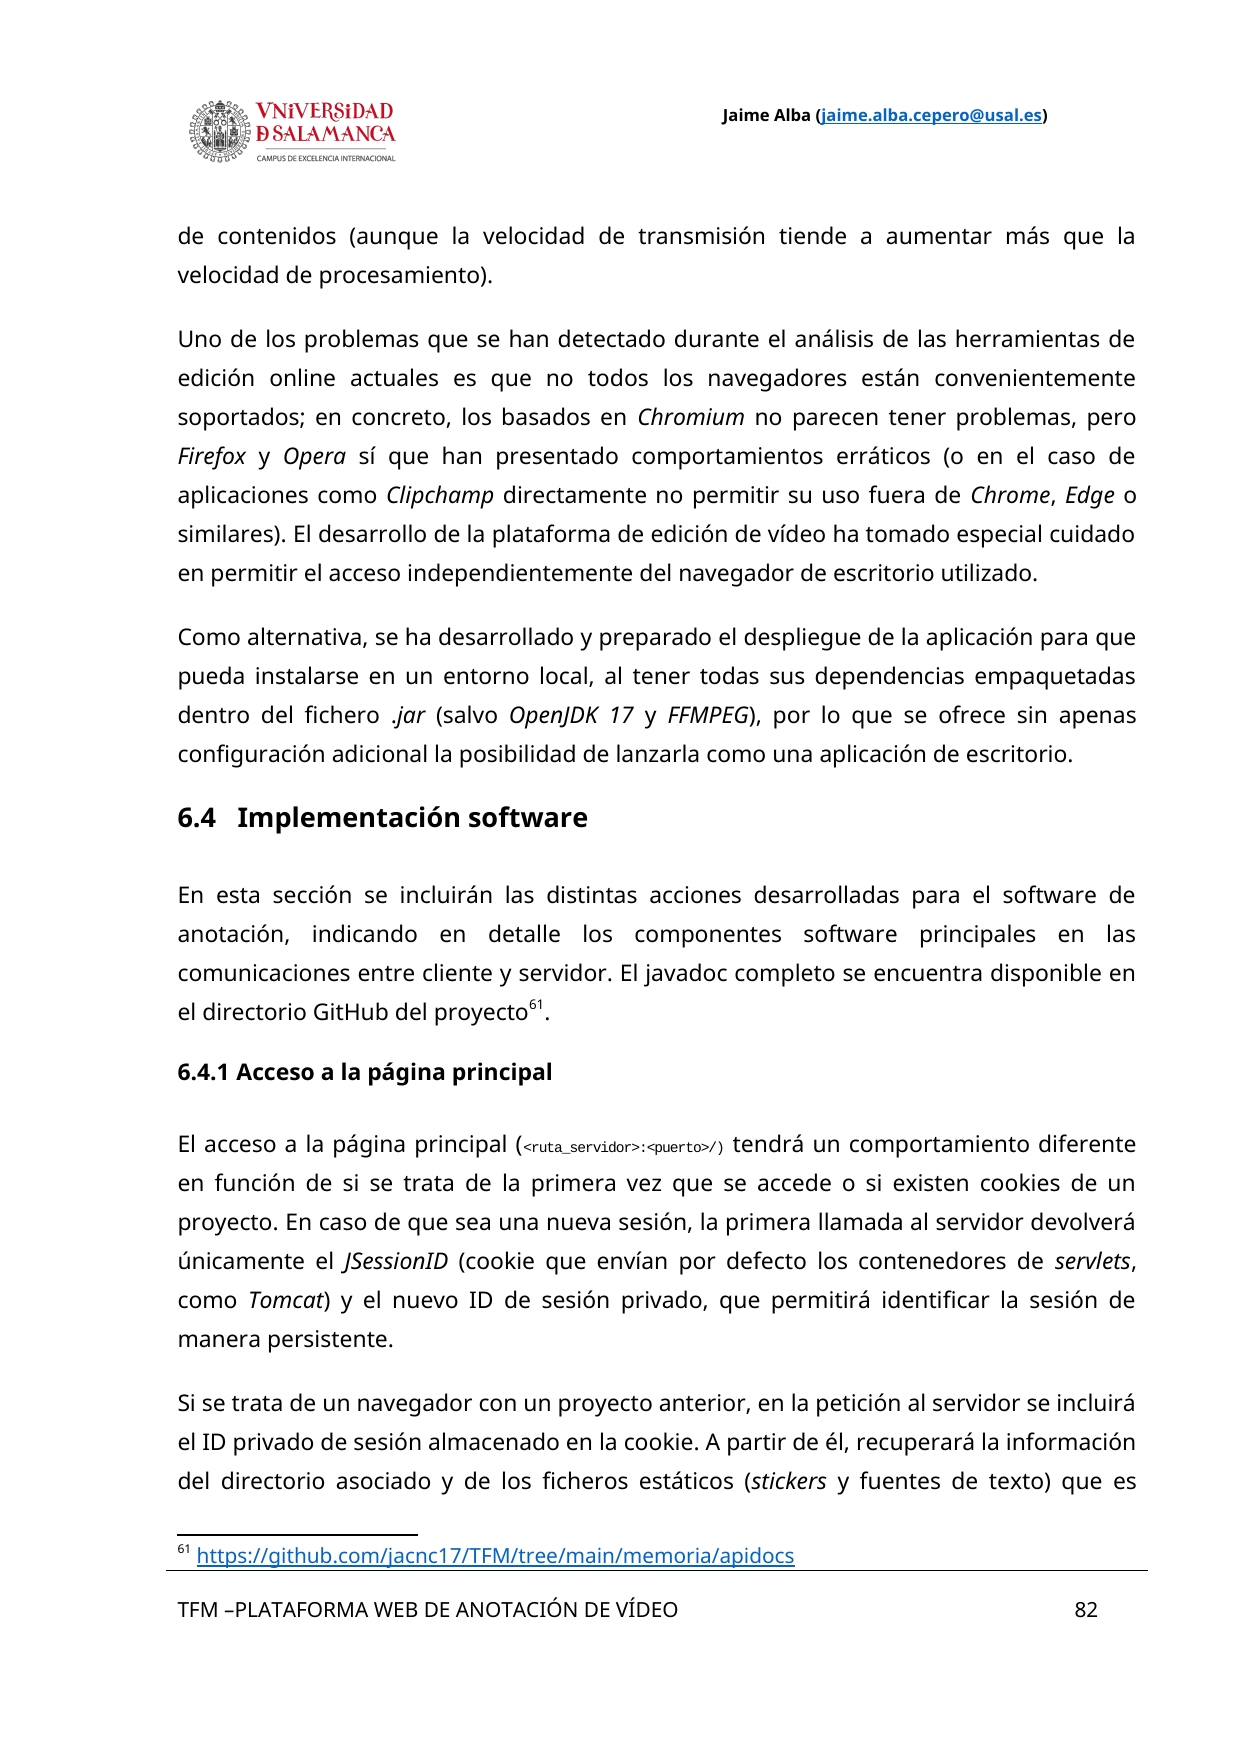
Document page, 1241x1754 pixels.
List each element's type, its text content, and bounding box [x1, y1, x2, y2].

text El acceso a la página principal (<ruta_servidor>:<puerto>/) tendrá un comportamiento diferente en función de si se trata de la primera vez que se accede o si existen cookies de un proyecto. En caso de que sea una nueva sesión, la primera llamada al servidor devolverá únicamente el JSessionID (cookie que envían por defecto los contenedores de servlets, como Tomcat) y el nuevo ID de sesión privado, que permitirá identificar la sesión de manera persistente. [177, 1127, 1137, 1354]
text En esta sección se incluirán las distintas acciones desarrolladas para el software de anotación, indicando en detalle los componentes software principales en las comunicaciones entre cliente y servidor. El javadoc completo se encuentra disponible en el directorio GitHub del proyecto. [177, 878, 1137, 1027]
text Como alternativa, se ha desarrollado y preparado el despliegue de la aplicación para que pueda instalarse en un entorno local, al tener todas sus dependencias empaquetadas dentro del fichero .jar (salvo OpenJDK 17 y FFMPEG), por lo que se ofrece sin apenas configuración adicional la posibilidad de lanzarla como una aplicación de escritorio. [177, 621, 1137, 769]
subtitle Acceso a la página principal [177, 1056, 1137, 1087]
subtitle Implementación software [177, 798, 1137, 835]
picture [188, 99, 397, 163]
text Uno de los problemas que se han detectado durante el análisis de las herramientas de edición online actuales es que no todos los navegadores están convenientemente soportados; en concreto, los basados en Chromium no parecen tener problemas, pero Firefox y Opera sí que han presentado comportamientos erráticos (o en el caso de aplicaciones como Clipchamp directamente no permitir su uso fuera de Chrome, Edge o similares). El desarrollo de la plataforma de edición de vídeo ha tomado especial cuidado en permitir el acceso independientemente del navegador de escritorio utilizado. [177, 323, 1137, 588]
